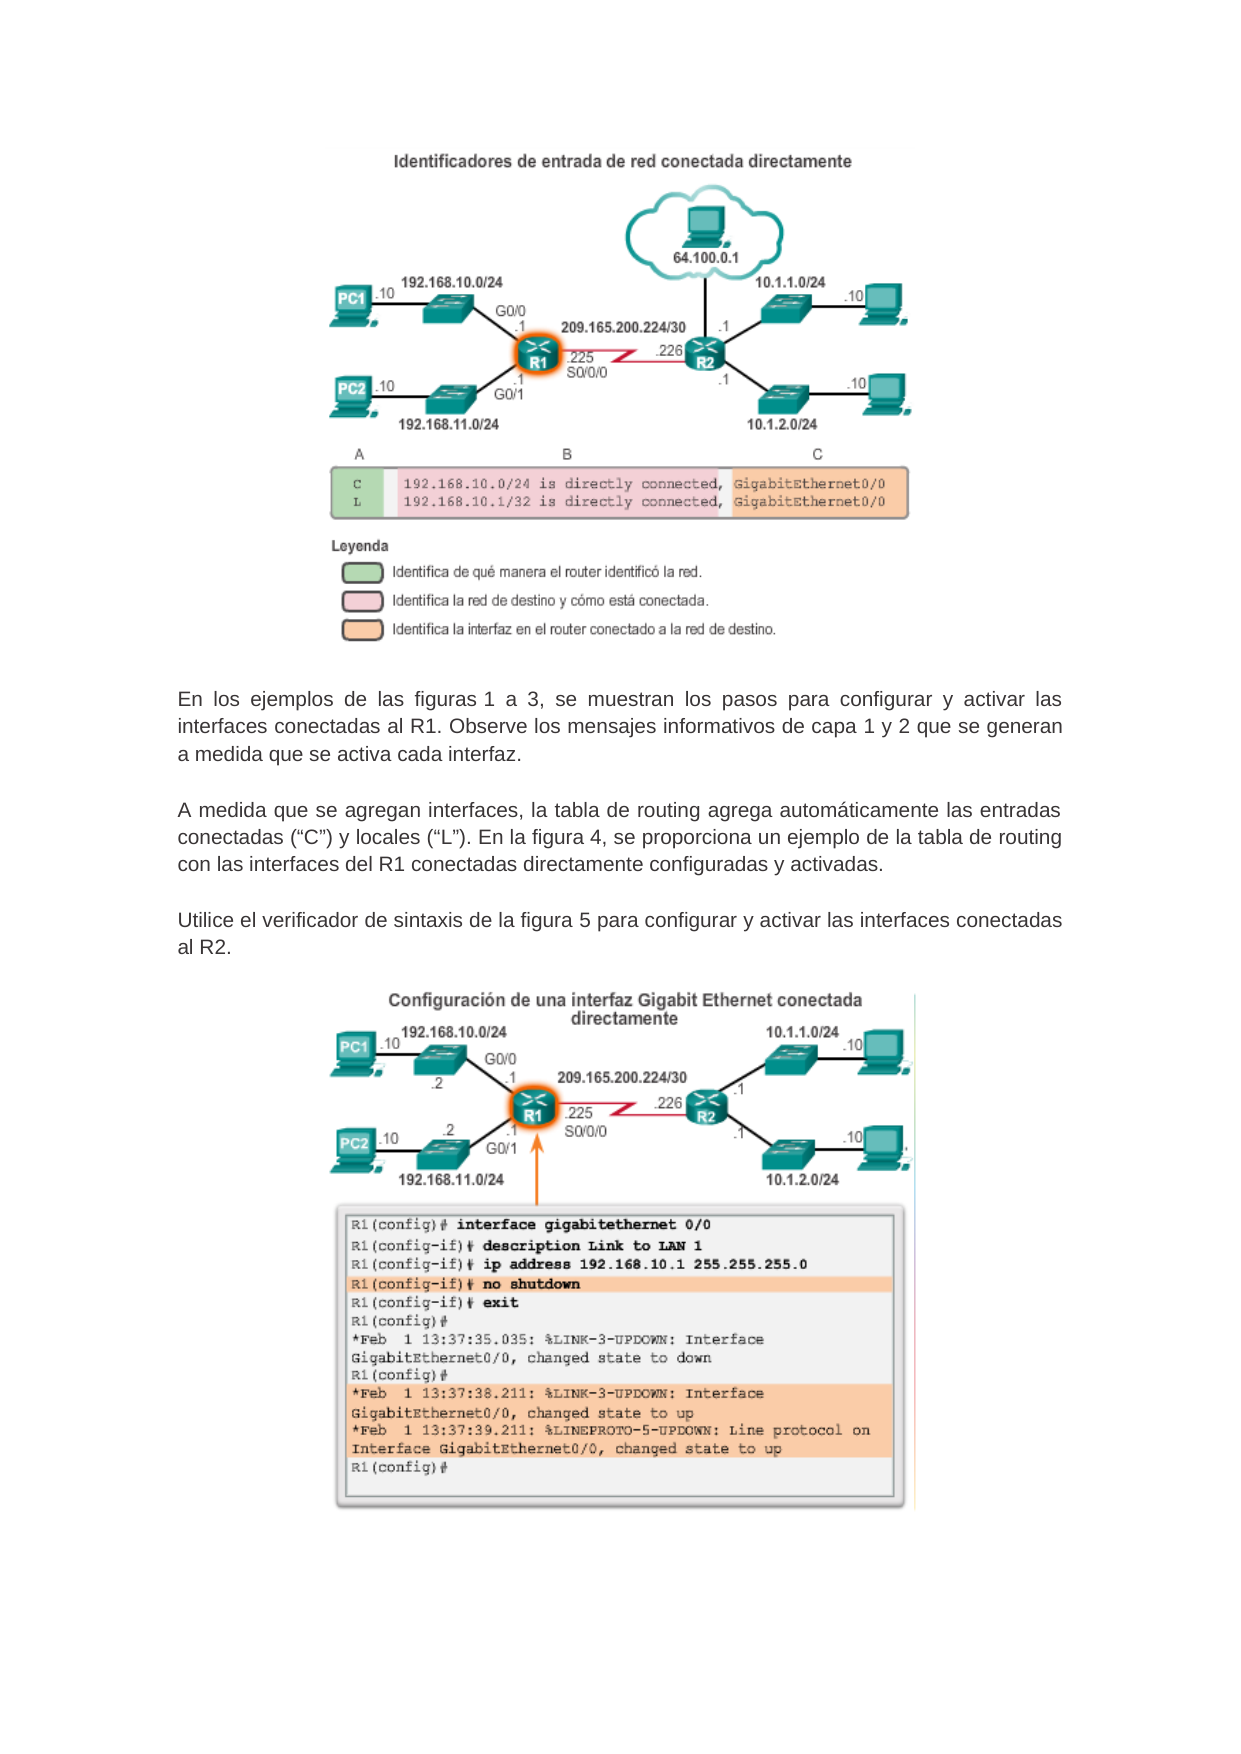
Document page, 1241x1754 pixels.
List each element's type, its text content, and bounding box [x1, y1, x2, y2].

text Utilice el verificador de sintaxis de la figura 5 para configurar y activar las interfaces conectadas al R2. [177, 905, 1063, 959]
picture [325, 147, 916, 655]
text A medida que se agregan interfaces, la tabla de routing agrega automáticamente las entradas conectadas (“C”) y locales (“L”). En la figura 4, se proporciona un ejemplo de la tabla de routing con las interfaces del R1 conectadas directamente configuradas y activadas. [177, 794, 1063, 876]
picture [325, 988, 916, 1513]
text En los ejemplos de las figuras 1 a 3, se muestran los pasos para configurar y activar las interfaces conectadas al R1. Observe los mensajes informativos de capa 1 y 2 que se generan a medida que se activa cada interfaz. [177, 684, 1063, 765]
